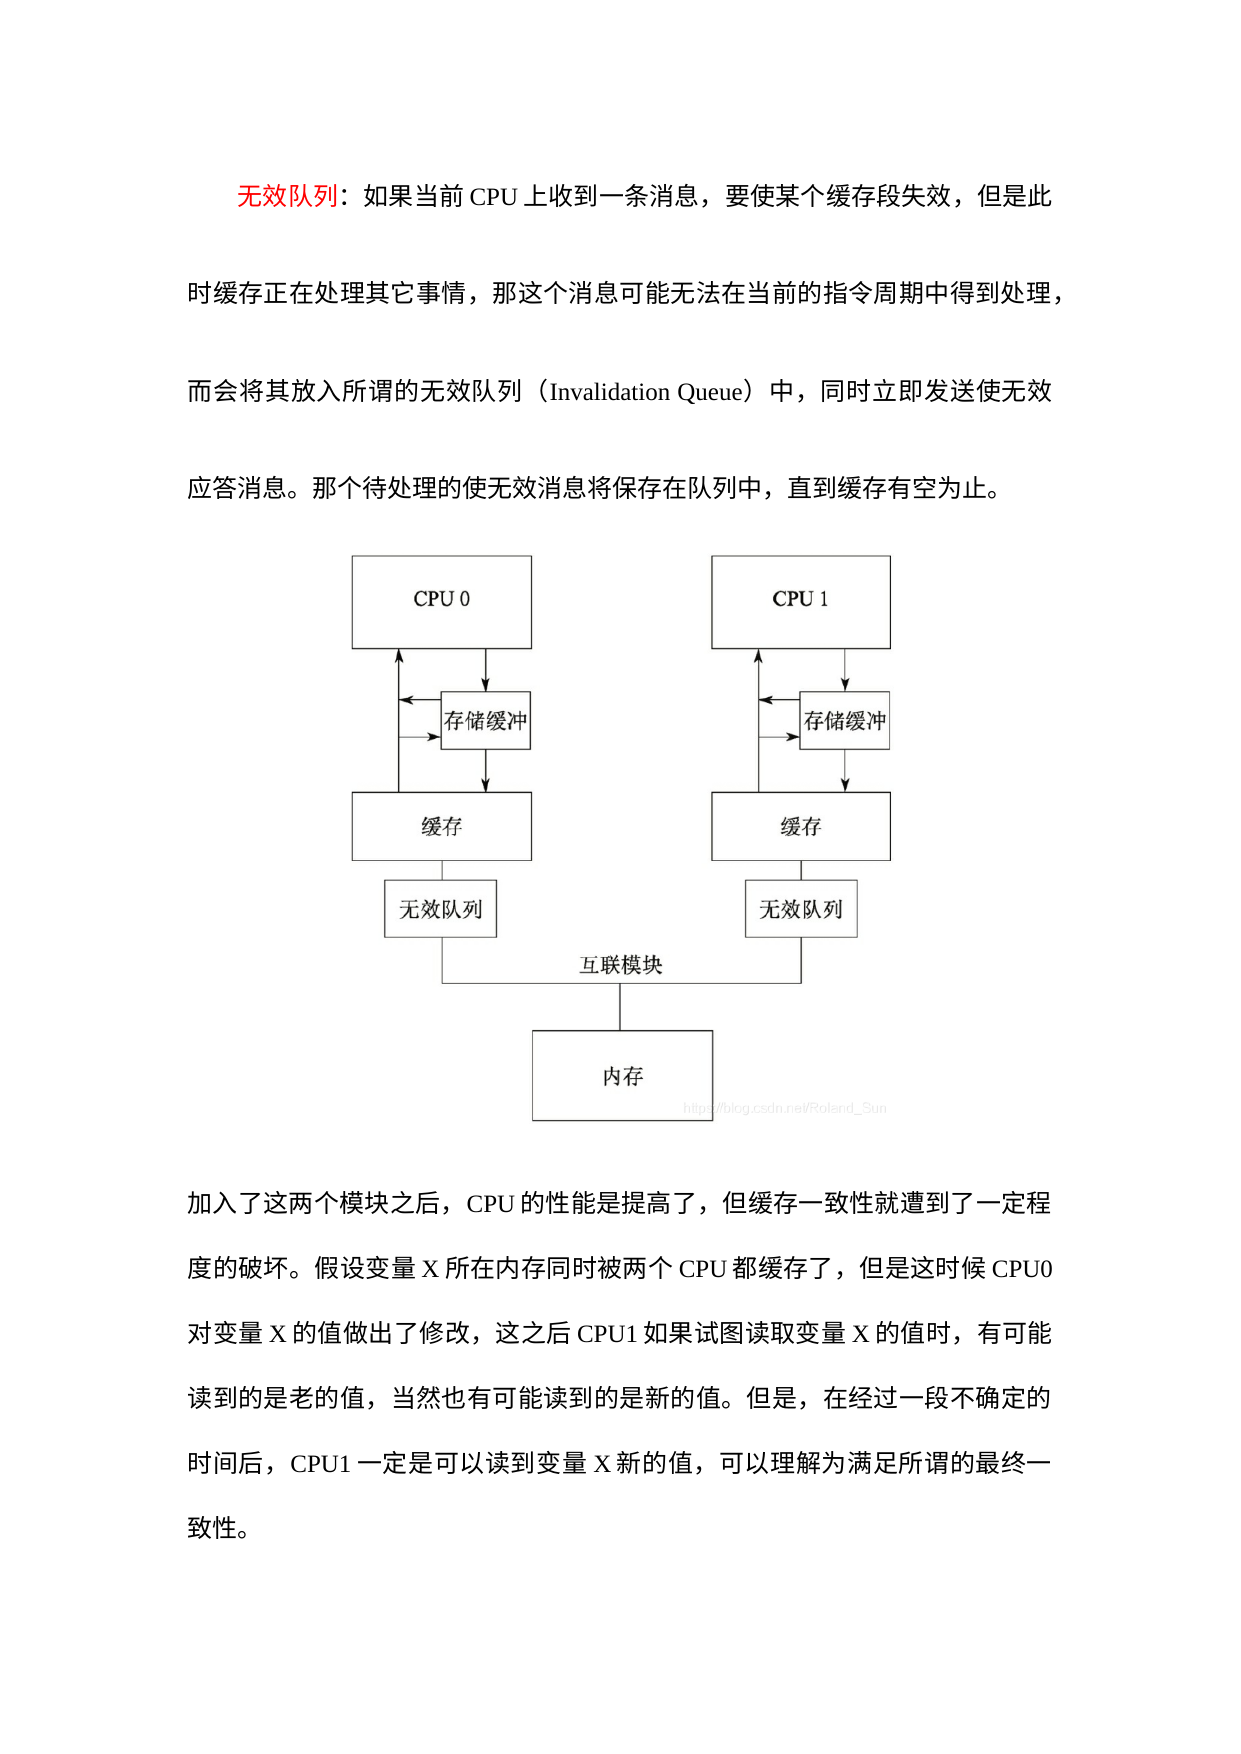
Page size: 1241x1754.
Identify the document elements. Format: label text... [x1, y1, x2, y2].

text 无效队列：如果当前CPU上收到一条消息，要使某个缓存段失效，但是此时缓存正在处理其它事情，那这个消息可能无法在当前的指令周期中得到处理，而会将其放入所谓的无效队列（Invalidation Queue）中，同时立即发送使无效应答消息。那个待处理的使无效消息将保存在队列中，直到缓存有空为止。 [187, 162, 1053, 519]
text 加入了这两个模块之后，CPU的性能是提高了，但缓存一致性就遭到了一定程度的破坏。假设变量X所在内存同时被两个CPU都缓存了，但是这时候CPU0对变量X的值做出了修改，这之后CPU1如果试图读取变量X的值时，有可能读到的是老的值，当然也有可能读到的是新的值。但是，在经过一段不确定的时间后，CPU1一定是可以读到变量X新的值，可以理解为满足所谓的最终一致性。 [187, 1169, 1053, 1559]
picture [332, 537, 908, 1132]
